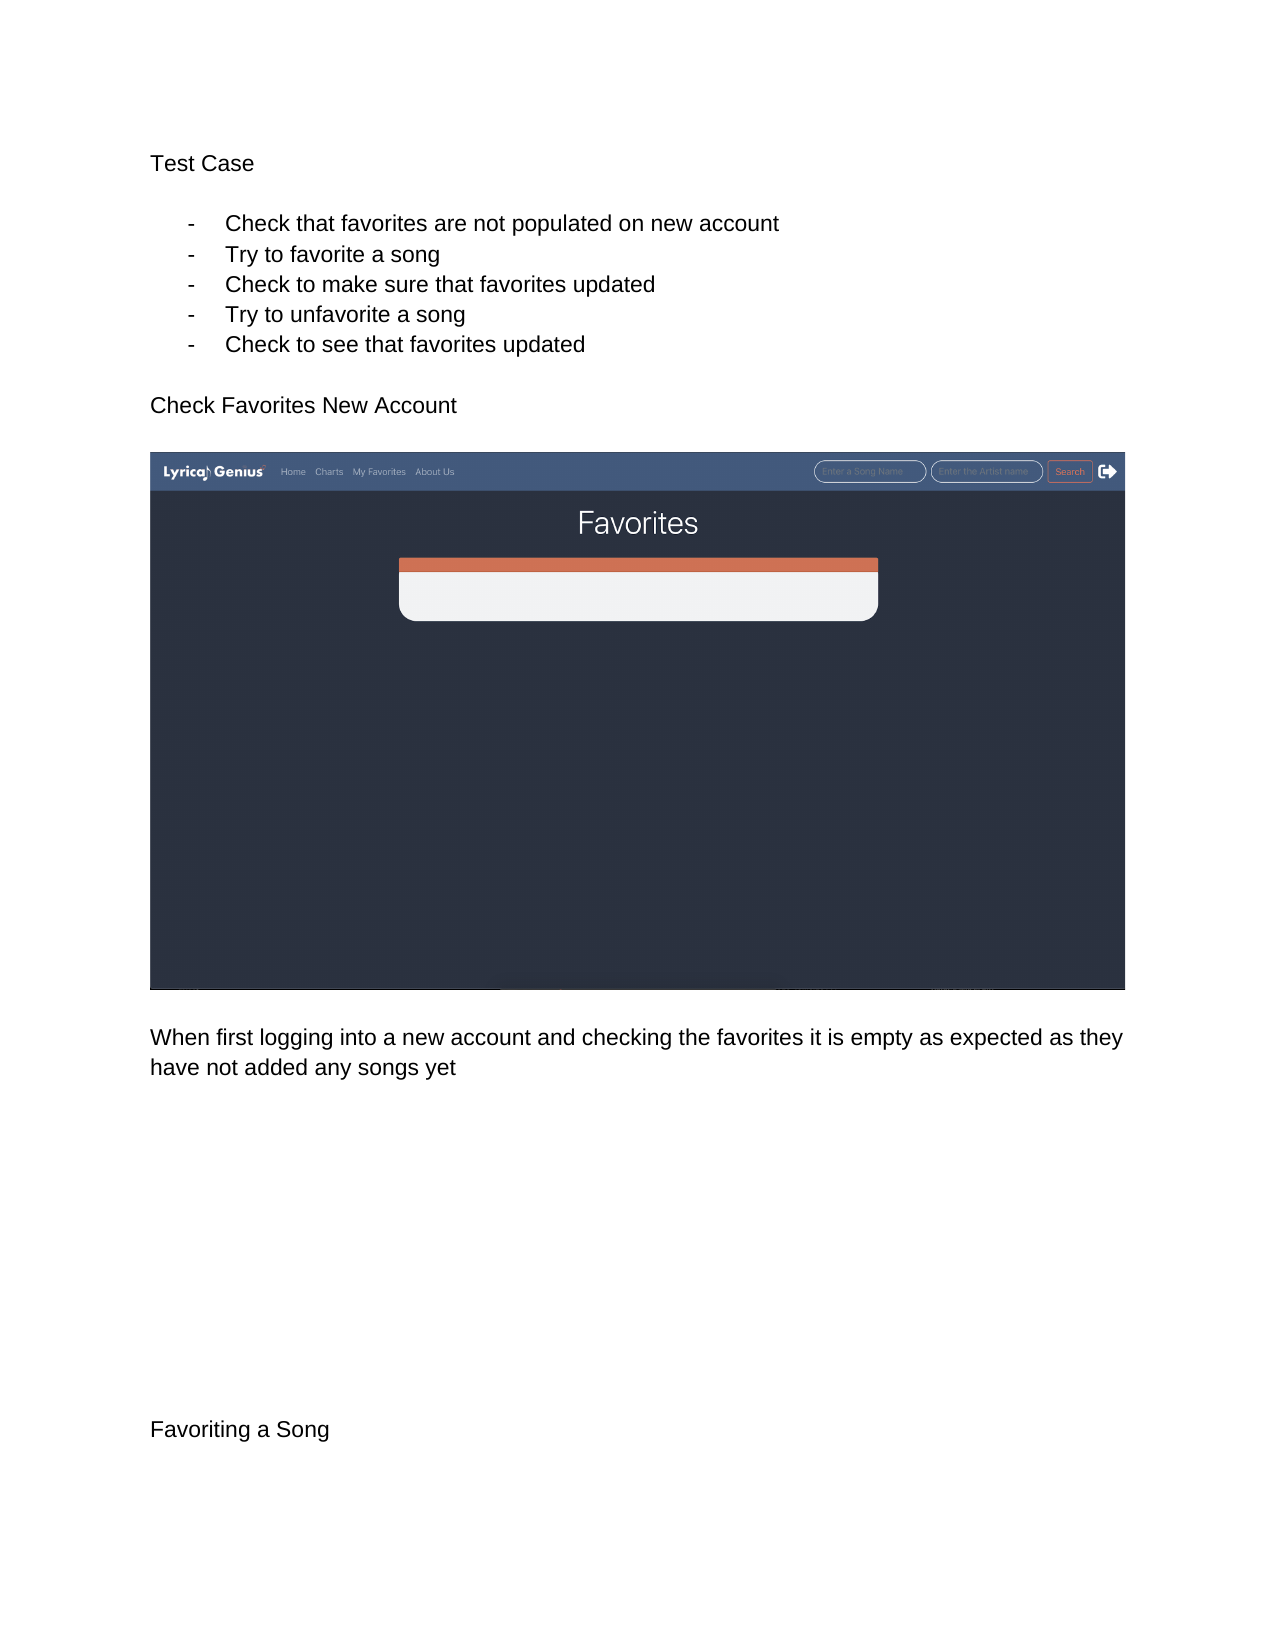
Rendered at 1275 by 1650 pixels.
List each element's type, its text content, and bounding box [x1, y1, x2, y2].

list Try to unfavorite a song [187, 301, 1125, 327]
list Check that favorites are not populated on new account [187, 210, 1125, 237]
text Favoriting a Song [150, 1416, 1125, 1443]
text Check Favorites New Account [150, 392, 1125, 418]
list Try to favorite a song [187, 241, 1125, 267]
list Check to see that favorites updated [187, 331, 1125, 358]
text When first logging into a new account and checking the favorites it is empty as expected as they have not added any songs yet [150, 1024, 1125, 1080]
list Check to make sure that favorites updated [187, 271, 1125, 297]
text Test Case [150, 150, 1125, 176]
picture [150, 452, 1125, 990]
